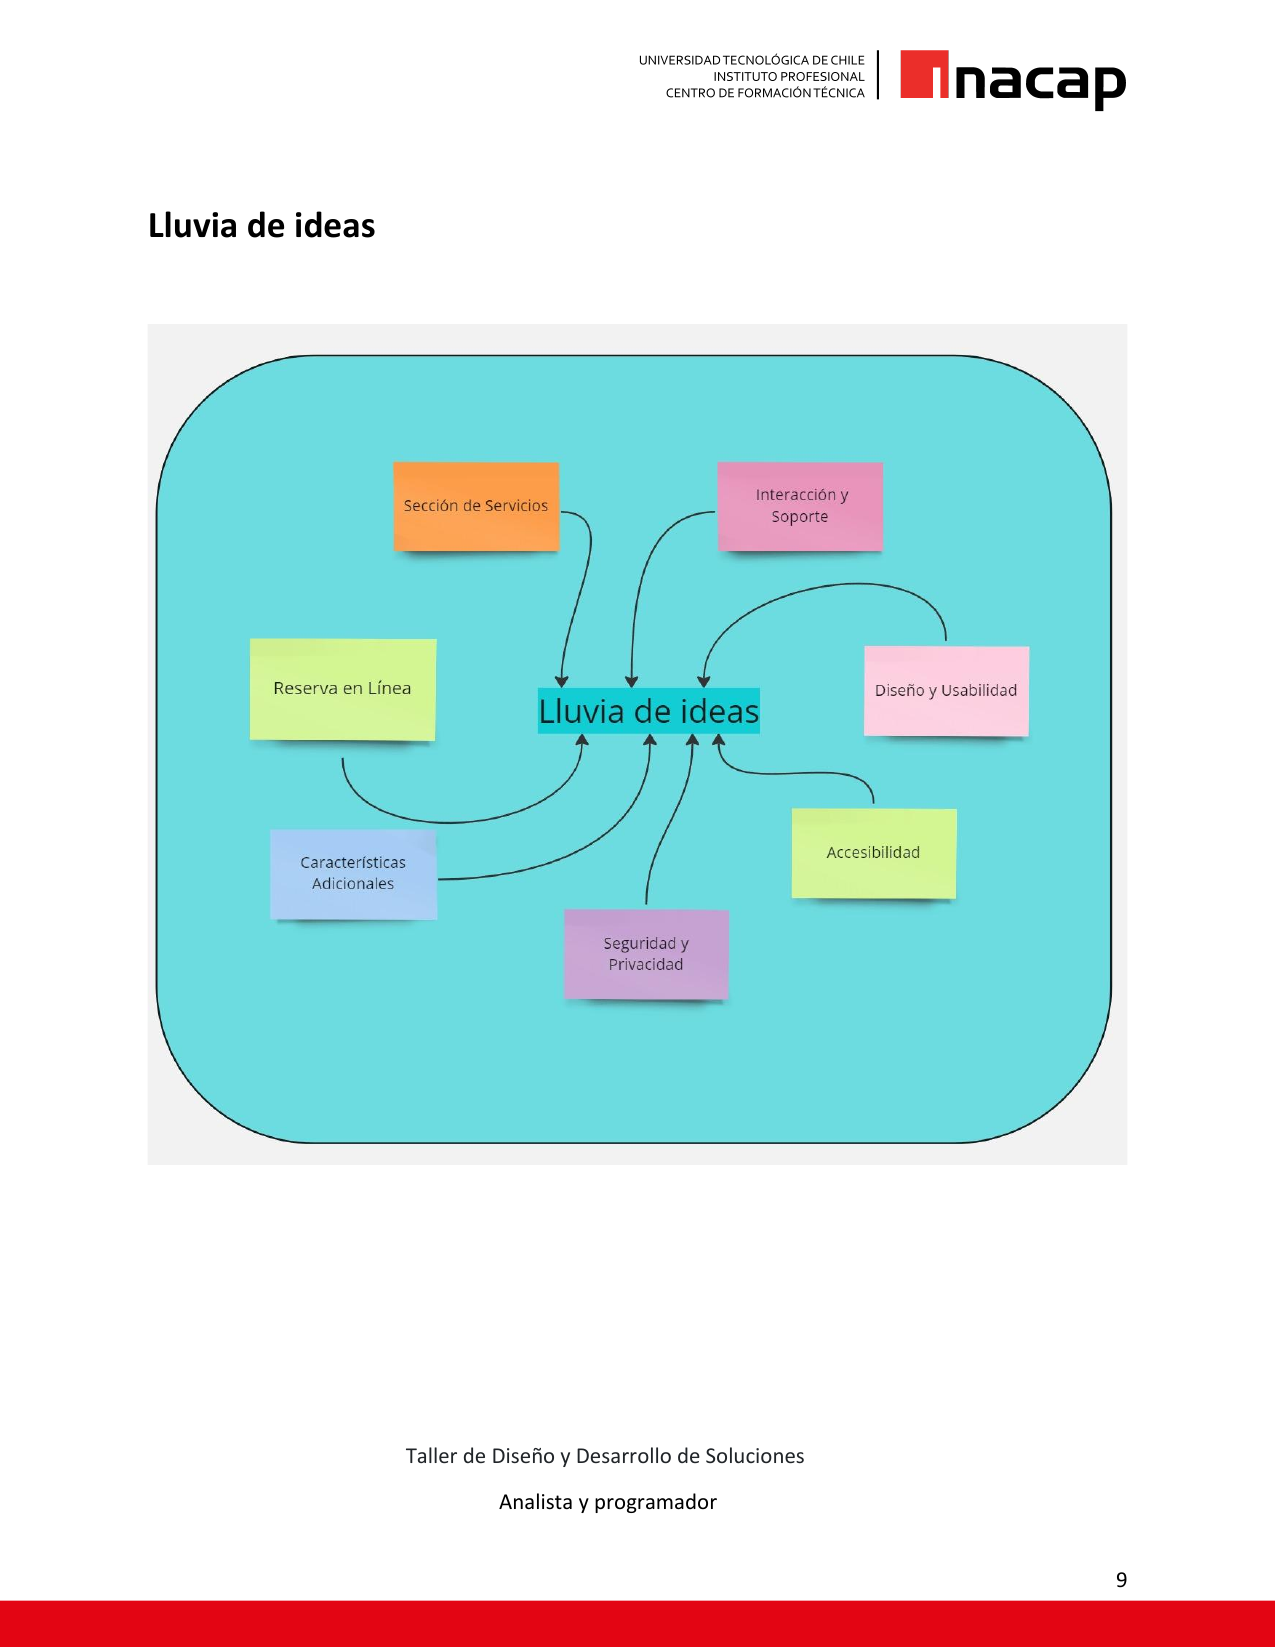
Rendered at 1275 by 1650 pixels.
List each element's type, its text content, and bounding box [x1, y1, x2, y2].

text Lluvia de ideas [148, 201, 1127, 247]
picture [636, 46, 1128, 112]
picture [147, 324, 1128, 1165]
